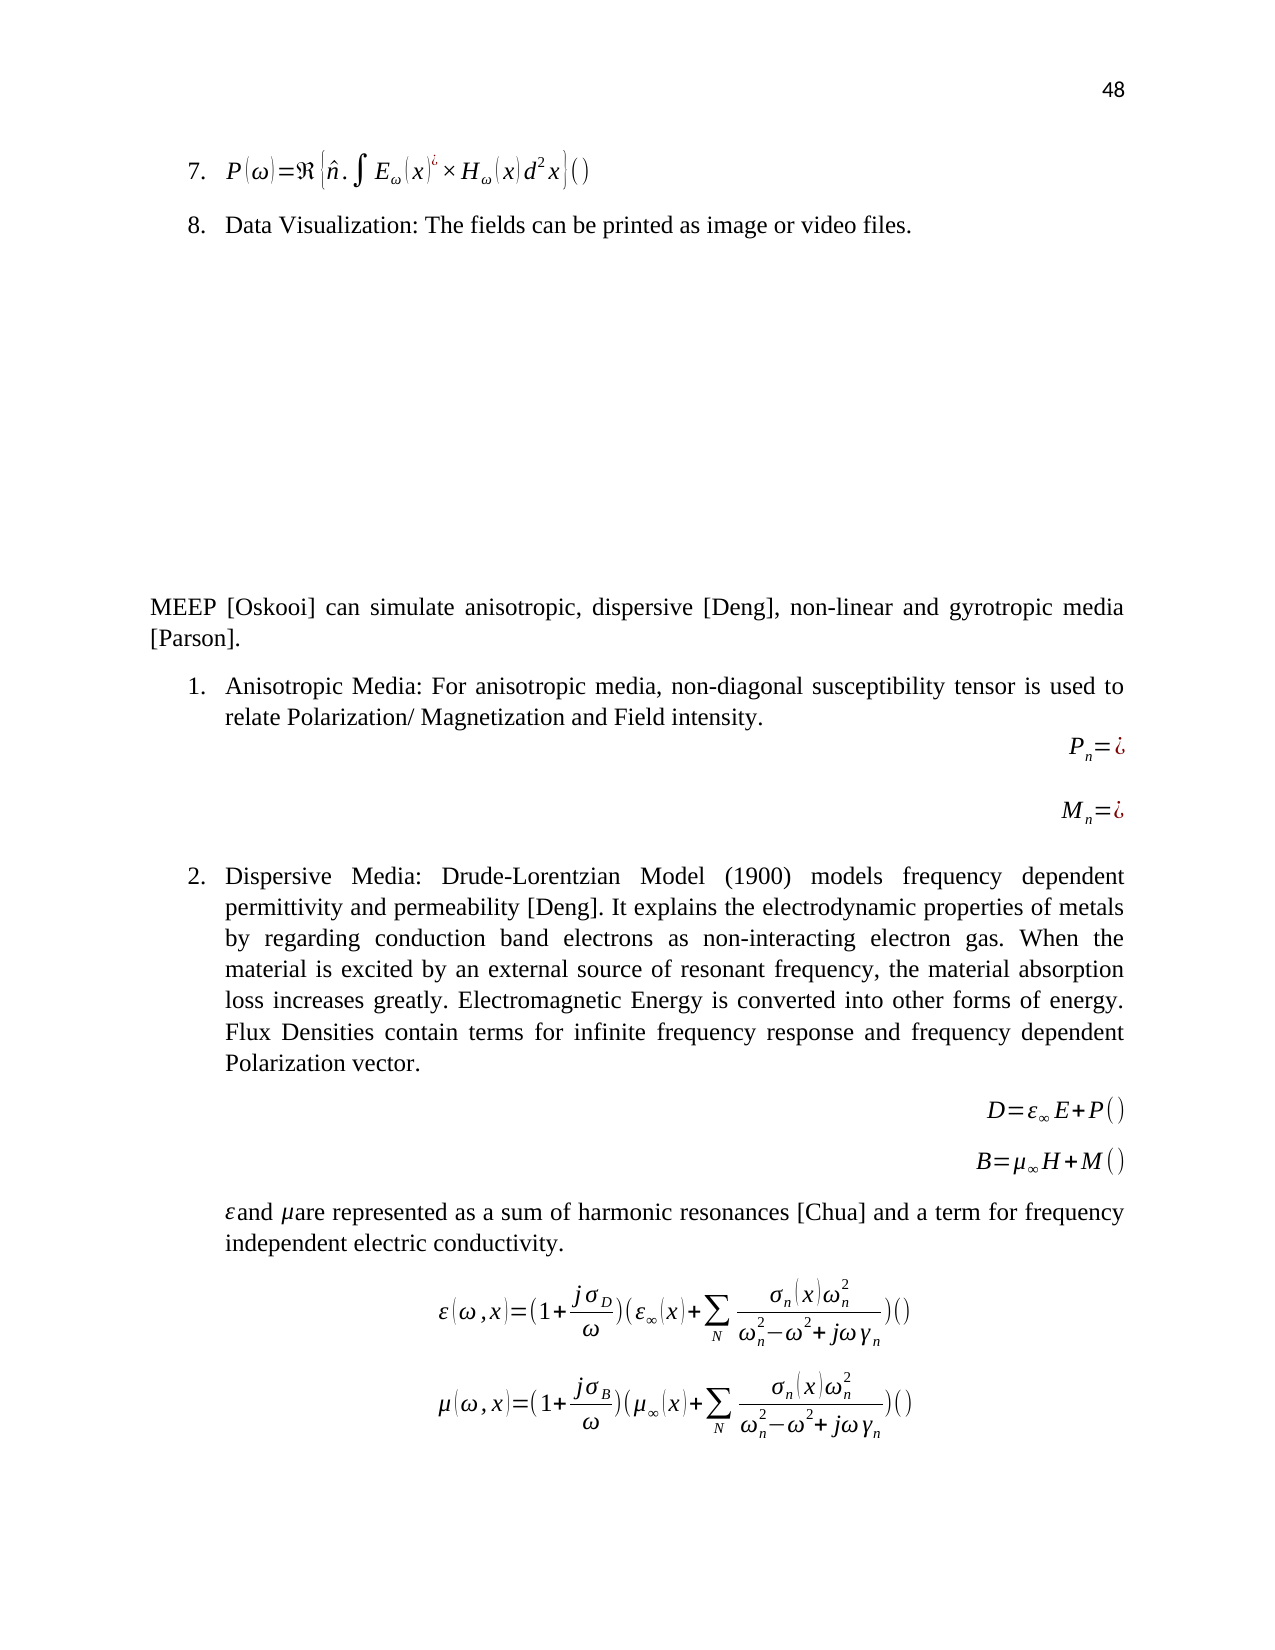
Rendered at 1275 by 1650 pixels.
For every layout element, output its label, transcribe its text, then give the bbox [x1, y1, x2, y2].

text and are represented as a sum of harmonic resonances [Chua] and a term for frequency independent electric conductivity. [225, 1197, 1125, 1257]
text MEEP [Oskooi] can simulate anisotropic, dispersive [Deng], non-linear and gyrotropic media [Parson]. [150, 592, 1125, 652]
list Anisotropic Media: For anisotropic media, non-diagonal susceptibility tensor is used to relate Polarization/ Magnetization and Field intensity. [187, 671, 1125, 731]
list Dispersive Media: Drude-Lorentzian Model (1900) models frequency dependent permittivity and permeability [Deng]. It explains the electrodynamic properties of metals by regarding conduction band electrons as non-interacting electron gas. When the material is excited by an external source of resonant frequency, the material absorption loss increases greatly. Electromagnetic Energy is converted into other forms of energy. Flux Densities contain terms for infinite frequency response and frequency dependent Polarization vector. [187, 861, 1125, 1076]
list Data Visualization: The fields can be printed as image or video files. [187, 211, 1125, 239]
